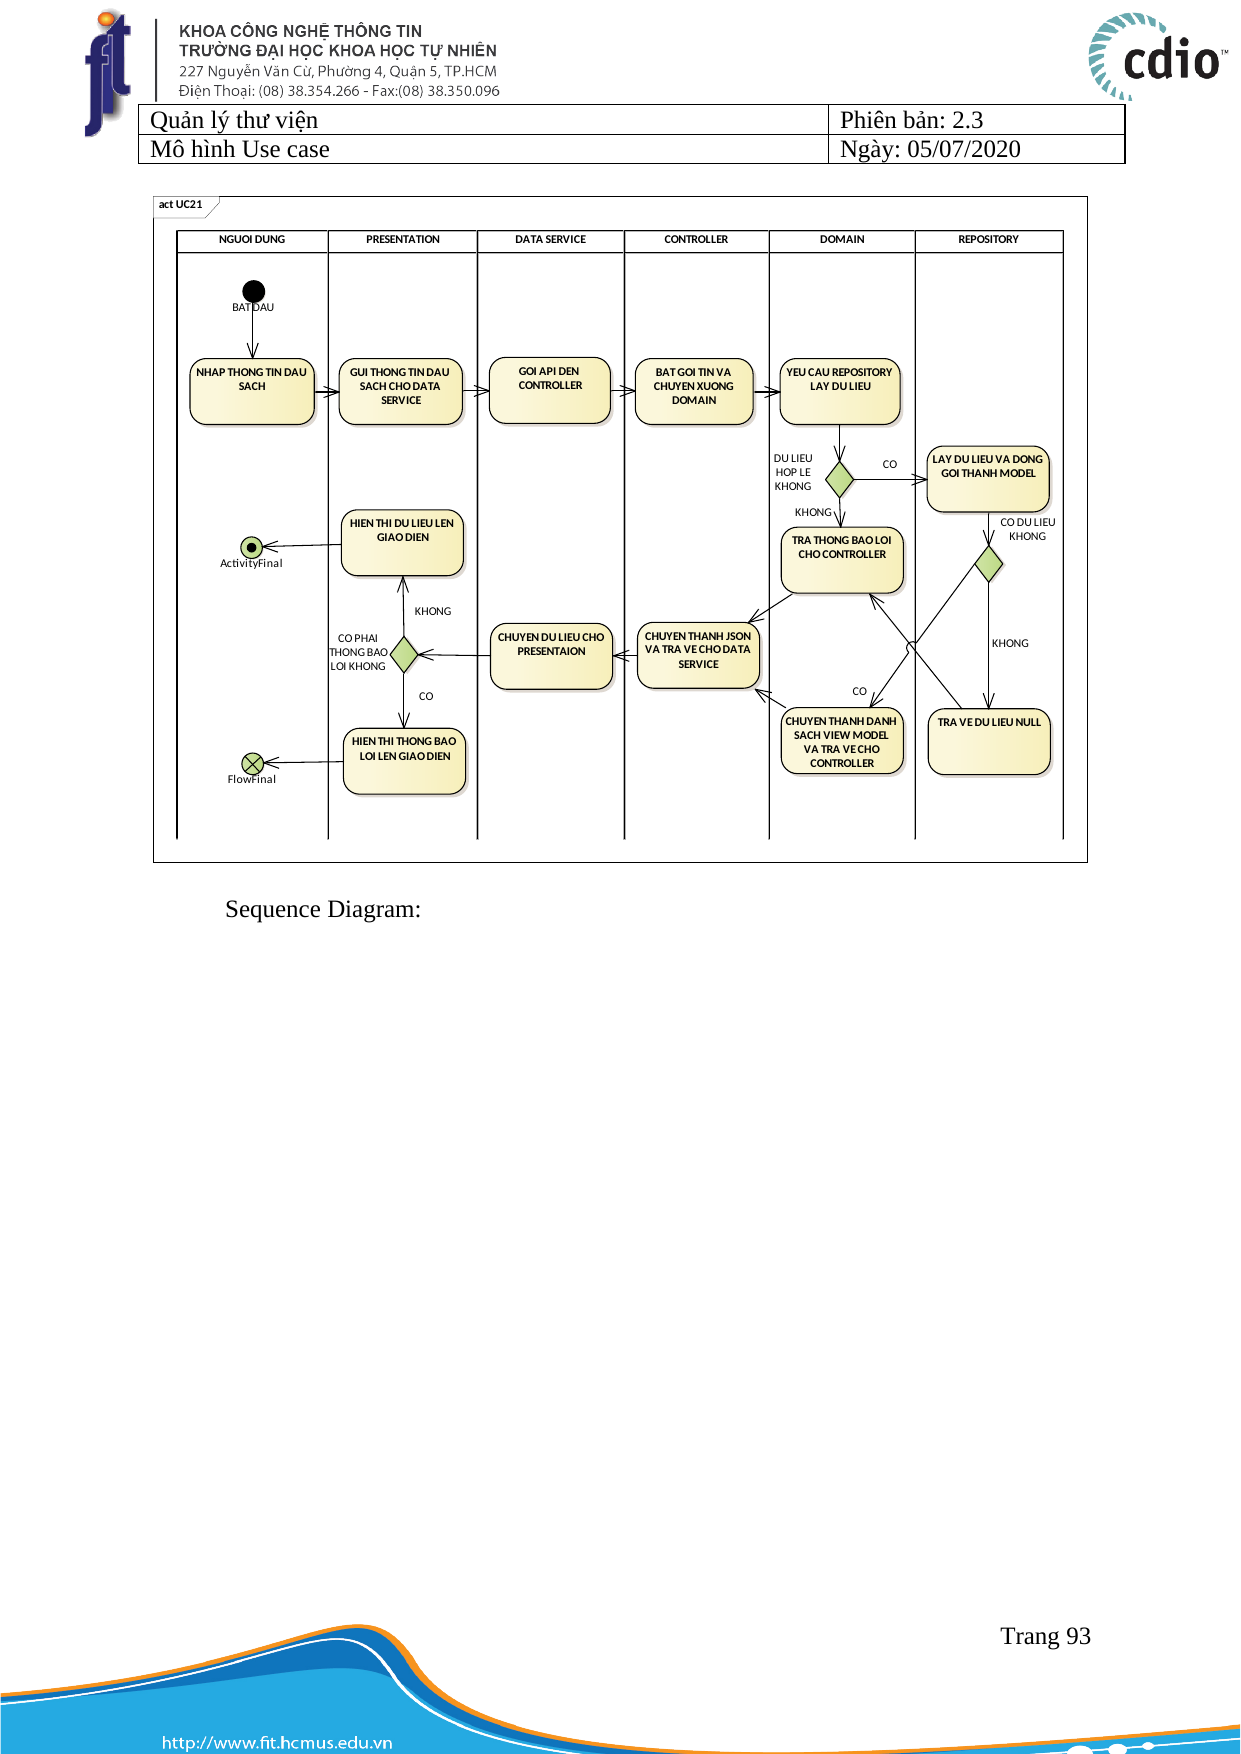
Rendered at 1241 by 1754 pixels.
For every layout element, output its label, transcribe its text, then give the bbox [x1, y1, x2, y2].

text Sequence Diagram: [225, 894, 1090, 923]
picture [829, 135, 1124, 161]
picture [139, 135, 828, 161]
picture [0, 1621, 1241, 1754]
picture [61, 1, 1241, 161]
picture [139, 105, 828, 134]
picture [829, 105, 1124, 134]
